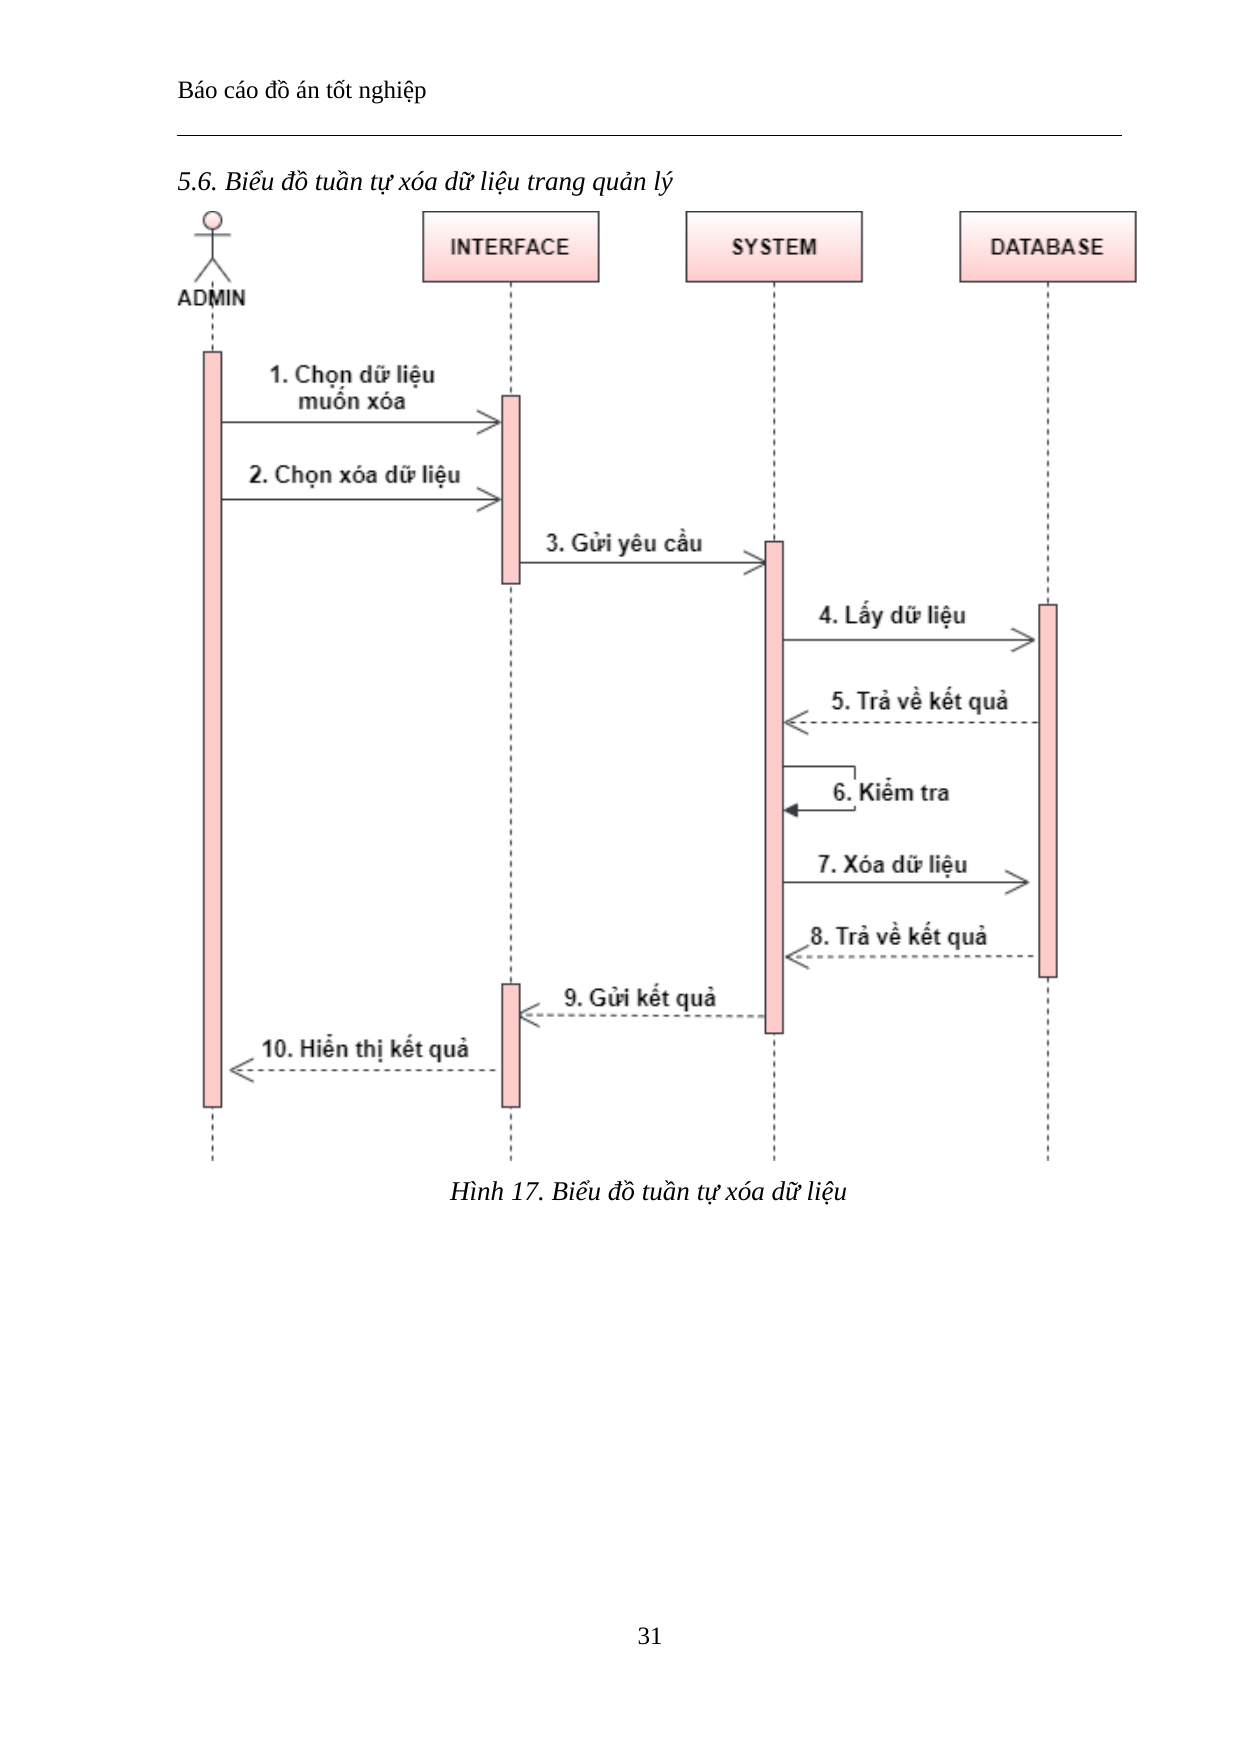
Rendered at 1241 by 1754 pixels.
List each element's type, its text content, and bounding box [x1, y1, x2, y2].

list Biểu đồ tuần tự xóa dữ liệu trang quản lý [177, 165, 1122, 196]
picture [177, 211, 1137, 1161]
list Hình 17. Biểu đồ tuần tự xóa dữ liệu [177, 1176, 1122, 1207]
